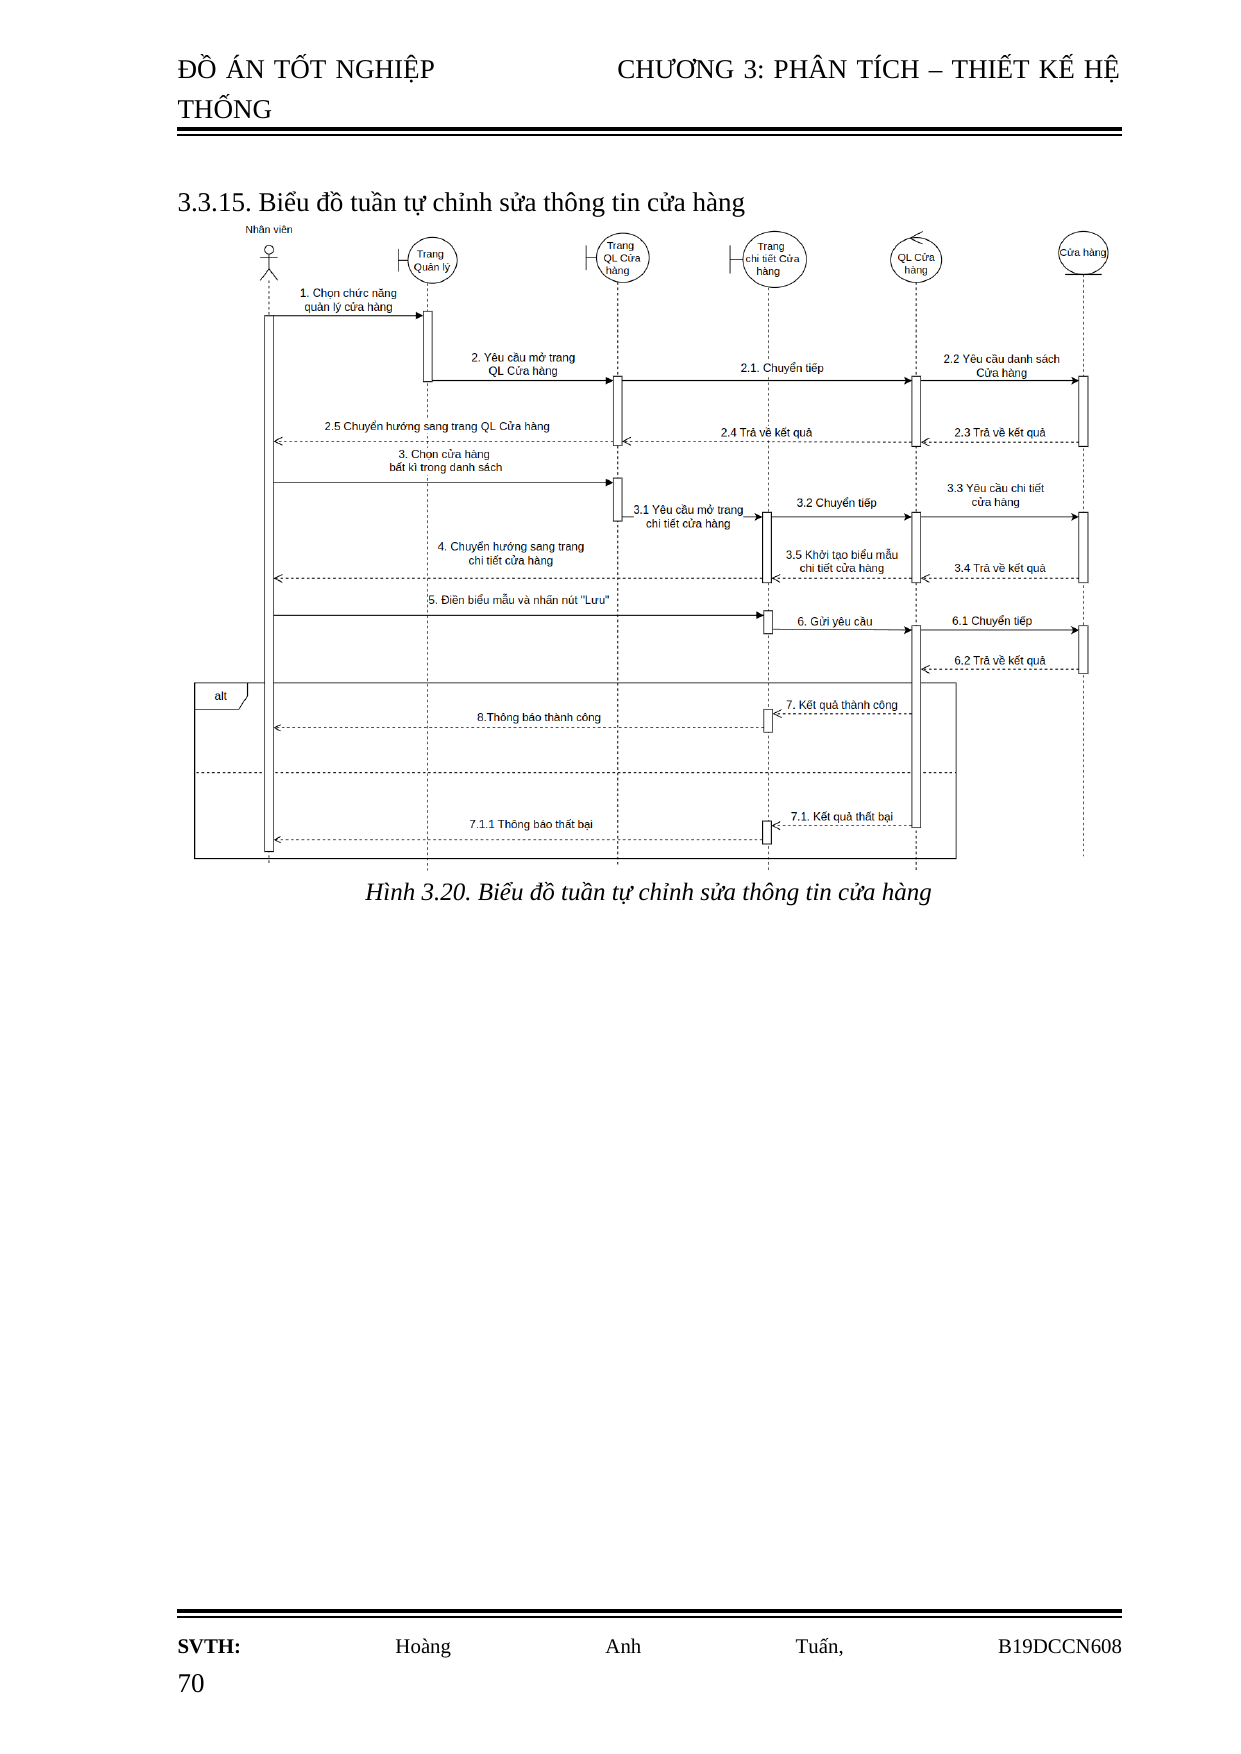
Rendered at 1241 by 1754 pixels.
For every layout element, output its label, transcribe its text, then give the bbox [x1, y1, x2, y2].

text 3.3.15. Biểu đồ tuần tự chỉnh sửa thông tin cửa hàng [177, 186, 1122, 217]
text Hình 3.20. Biểu đồ tuần tự chỉnh sửa thông tin cửa hàng [177, 877, 1122, 906]
picture [187, 223, 1113, 871]
